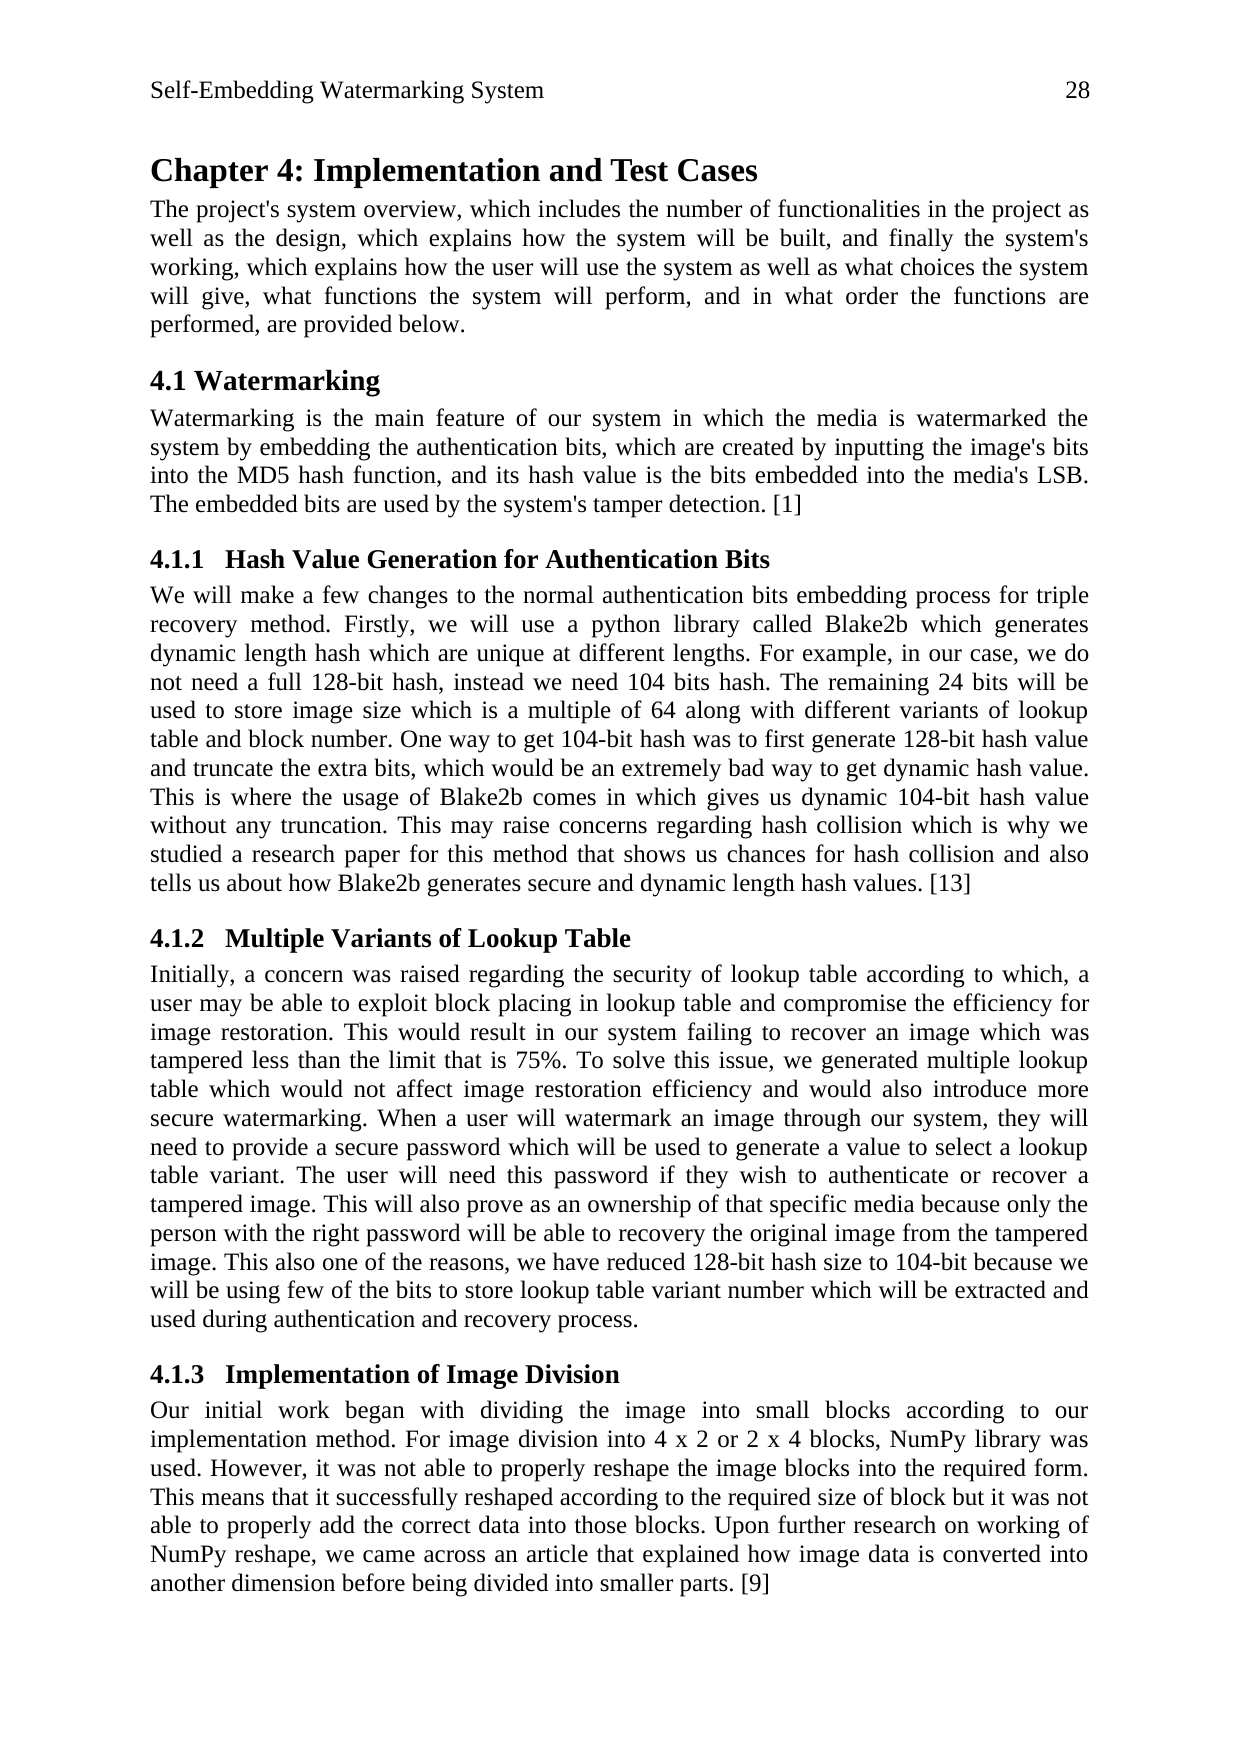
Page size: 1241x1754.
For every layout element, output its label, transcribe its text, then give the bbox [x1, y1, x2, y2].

text Watermarking is the main feature of our system in which the media is watermarked the system by embedding the authentication bits, which are created by inputting the image's bits into the MD5 hash function, and its hash value is the bits embedded into the media's LSB. The embedded bits are used by the system's tamper detection. [1] [150, 403, 1090, 518]
subtitle Multiple Variants of Lookup Table [150, 922, 1090, 953]
text We will make a few changes to the normal authentication bits embedding process for triple recovery method. Firstly, we will use a python library called Blake2b which generates dynamic length hash which are unique at different lengths. For example, in our case, we do not need a full 128-bit hash, instead we need 104 bits hash. The remaining 24 bits will be used to store image size which is a multiple of 64 along with different variants of lookup table and block number. One way to get 104-bit hash was to first generate 128-bit hash value and truncate the extra bits, which would be an extremely bad way to get dynamic hash value. This is where the usage of Blake2b comes in which gives us dynamic 104-bit hash value without any truncation. This may raise concerns regarding hash collision which is why we studied a research paper for this method that shows us chances for hash collision and also tells us about how Blake2b generates secure and dynamic length hash values. [13] [150, 581, 1090, 897]
text Our initial work began with dividing the image into small blocks according to our implementation method. For image division into 4 x 2 or 2 x 4 blocks, NumPy library was used. However, it was not able to properly reshape the image blocks into the required form. This means that it successfully reshaped according to the required size of block but it was not able to properly add the correct data into those blocks. Upon further research on working of NumPy reshape, we came across an article that explained how image data is converted into another dimension before being divided into smaller parts. [9] [150, 1395, 1090, 1597]
subtitle Implementation and Test Cases [150, 150, 1090, 188]
subtitle Implementation of Image Division [150, 1358, 1090, 1389]
text The project's system overview, which includes the number of functionalities in the project as well as the design, which explains how the system will be built, and finally the system's working, which explains how the user will use the system as well as what choices the system will give, what functions the system will perform, and in what order the functions are performed, are provided below. [150, 194, 1090, 338]
subtitle Hash Value Generation for Authentication Bits [150, 543, 1090, 574]
text Initially, a concern was raised regarding the security of lookup table according to which, a user may be able to exploit block placing in lookup table and compromise the efficiency for image restoration. This would result in our system failing to recover an image which was tampered less than the limit that is 75%. To solve this issue, we generated multiple lookup table which would not affect image restoration efficiency and would also introduce more secure watermarking. When a user will watermark an image through our system, they will need to provide a secure password which will be used to generate a value to select a lookup table variant. The user will need this password if they wish to authenticate or recover a tampered image. This will also prove as an ownership of that specific media because only the person with the right password will be able to recovery the original image from the tampered image. This also one of the reasons, we have reduced 128-bit hash size to 104-bit because we will be using few of the bits to store lookup table variant number which will be extracted and used during authentication and recovery process. [150, 959, 1090, 1333]
subtitle Watermarking [150, 363, 1090, 397]
